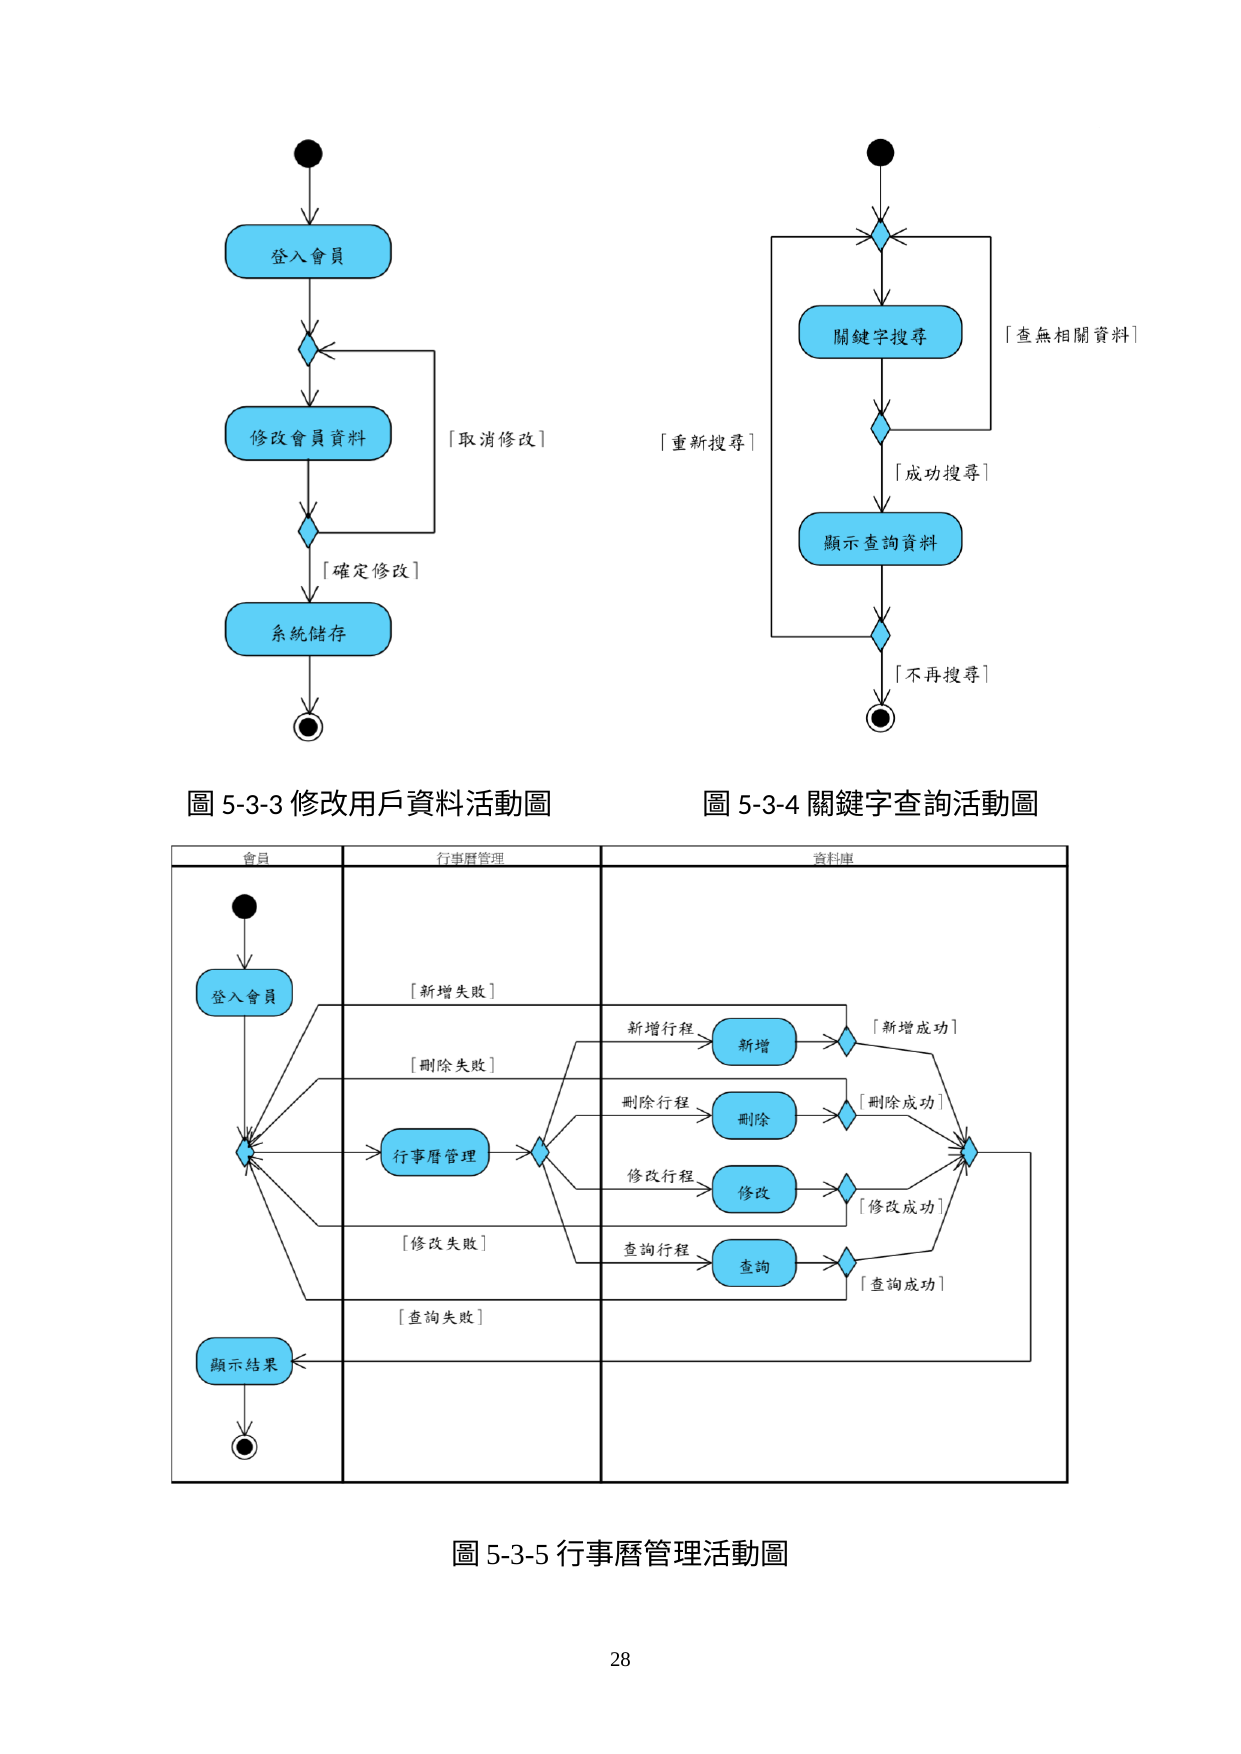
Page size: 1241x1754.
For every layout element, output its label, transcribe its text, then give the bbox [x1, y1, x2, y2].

picture [162, 839, 1078, 1493]
picture [631, 127, 1151, 744]
table_header [620, 127, 1122, 764]
table_cell 圖5-3-3 修改用戶資料活動圖 [118, 765, 620, 839]
subtitle 圖5-3-5 行事曆管理活動圖 [118, 1514, 1122, 1589]
table_header [118, 127, 620, 764]
table_cell 圖5-3-4 關鍵字查詢活動圖 [620, 765, 1122, 839]
picture [180, 127, 558, 758]
